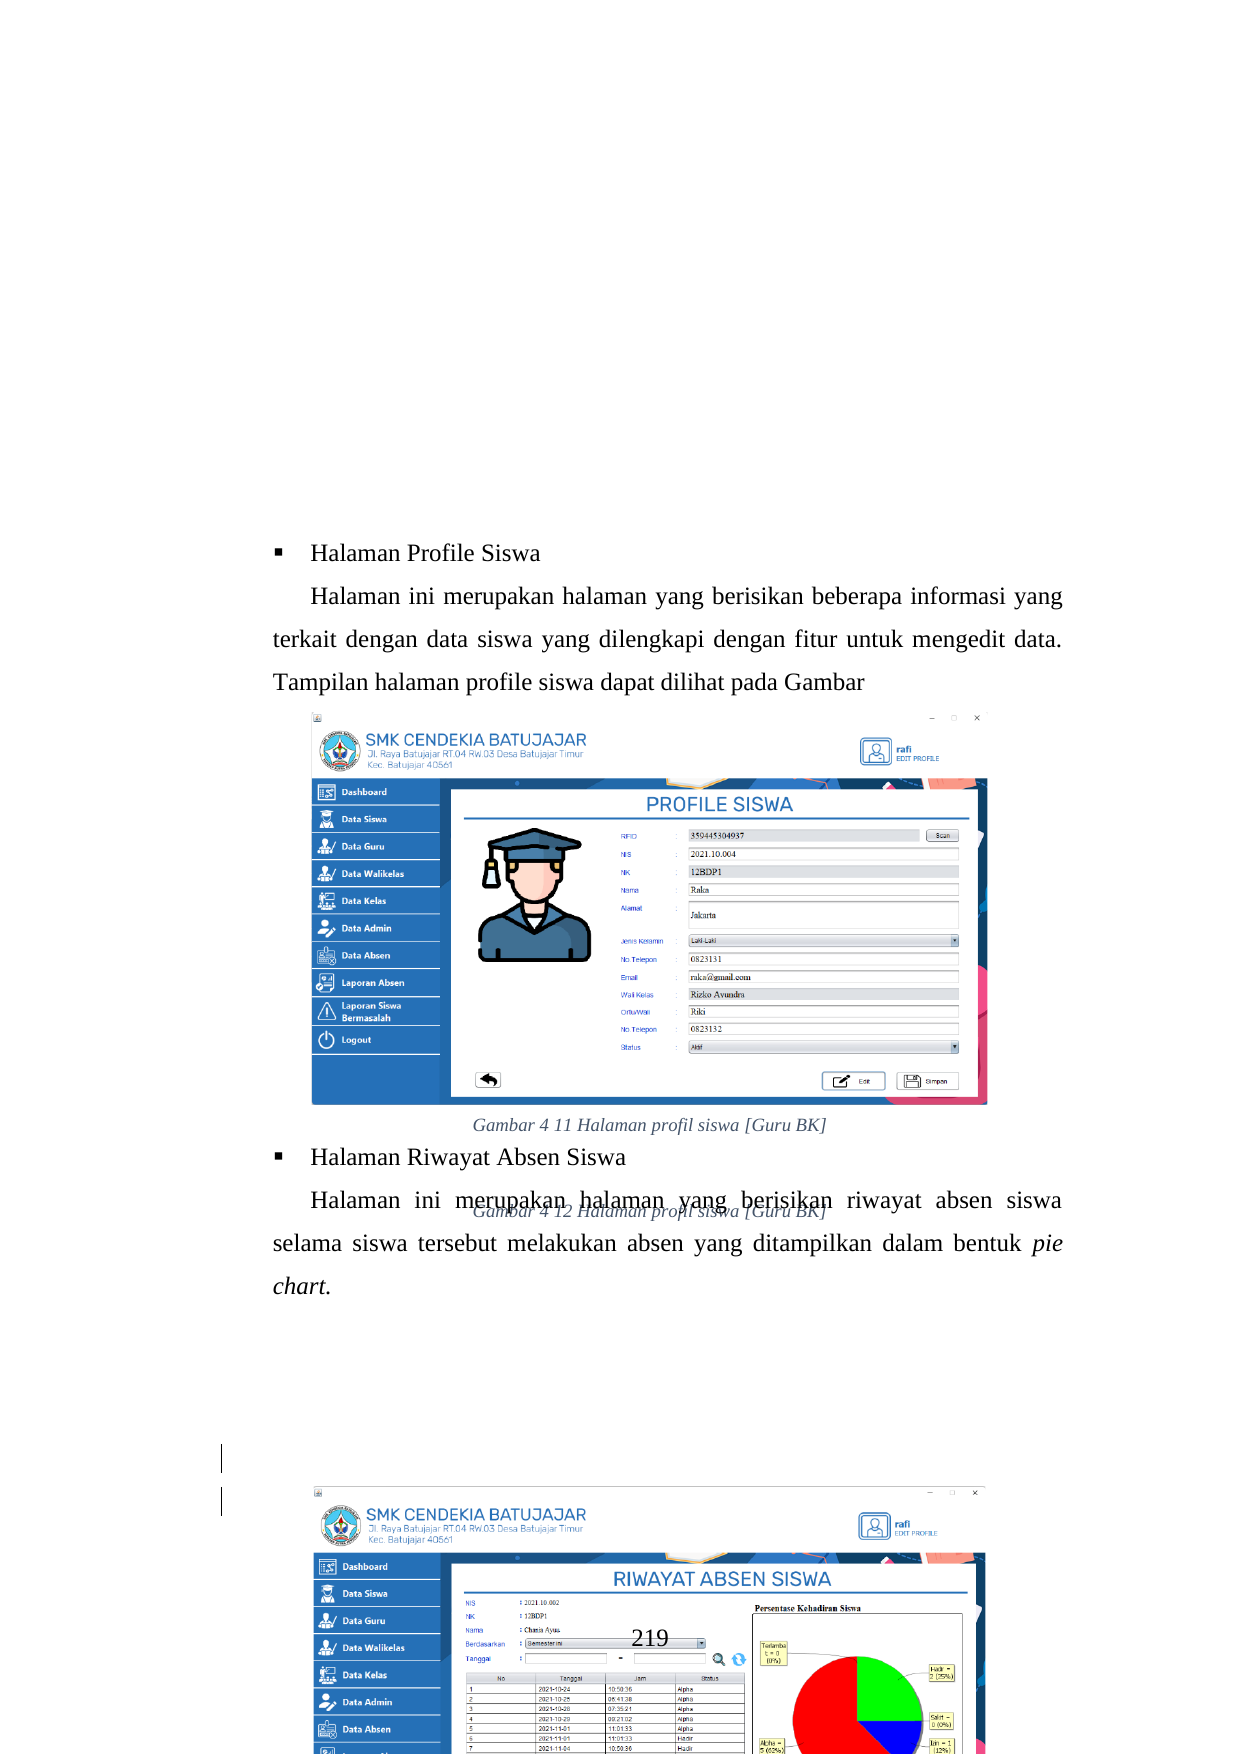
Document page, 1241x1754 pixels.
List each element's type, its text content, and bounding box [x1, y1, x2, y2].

list Halaman Profile Siswa [273, 538, 1063, 567]
text Halaman ini merupakan halaman yang berisikan riwayat absen siswa selama siswa tersebut melakukan absen yang ditampilkan dalam bentuk pie chart. [273, 1185, 1063, 1300]
picture [311, 712, 988, 1105]
picture [313, 1486, 986, 1754]
list Halaman Riwayat Absen Siswa [273, 1142, 1063, 1171]
text Halaman ini merupakan halaman yang berisikan beberapa informasi yang terkait dengan data siswa yang dilengkapi dengan fitur untuk mengedit data. Tampilan halaman profile siswa dapat dilihat pada Gambar [273, 581, 1063, 696]
